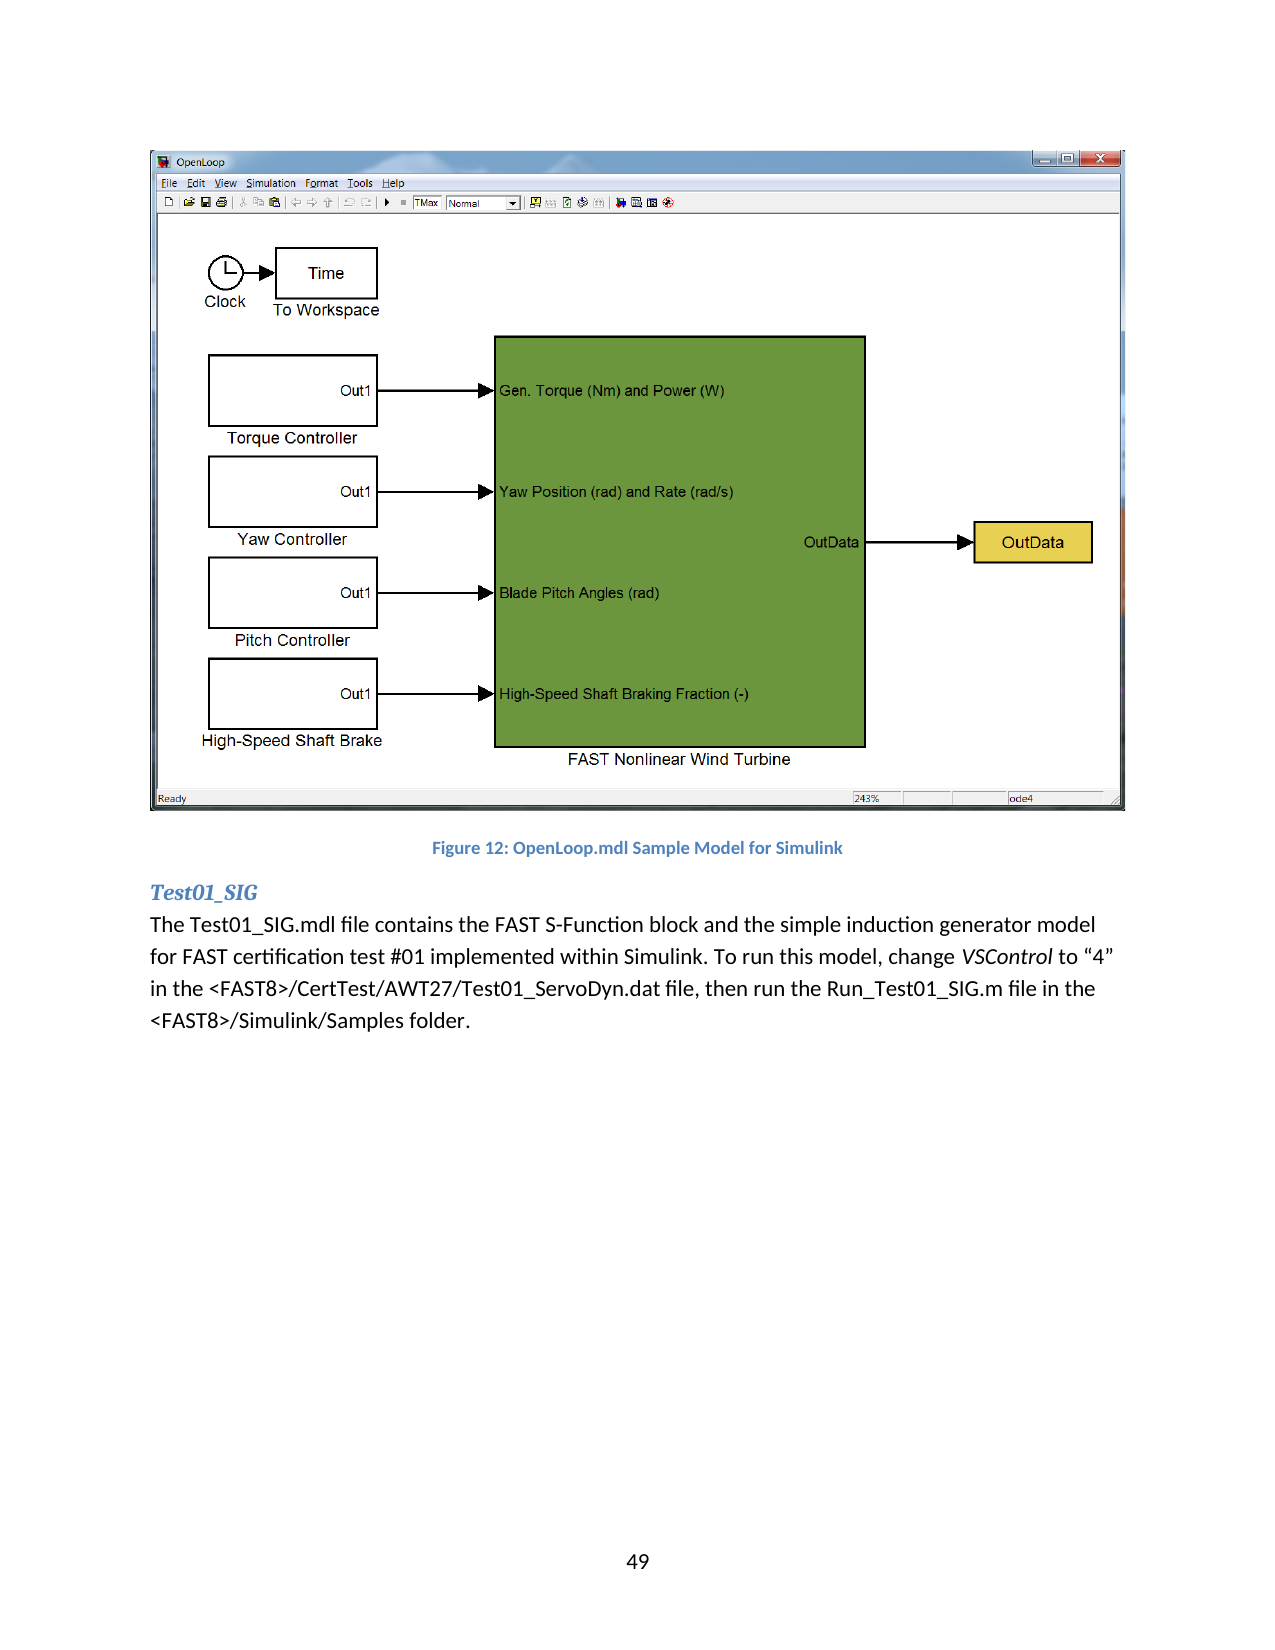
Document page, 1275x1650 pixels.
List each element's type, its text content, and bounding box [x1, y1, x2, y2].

subtitle Test01_SIG [150, 880, 1125, 906]
text The Test01_SIG.mdl file contains the FAST S-Function block and the simple induction generator model for FAST certification test #01 implemented within Simulink. To run this model, change VSControl to “4” in the <FAST8>/CertTest/AWT27/Test01_ServoDyn.dat file, then run the Run_Test01_SIG.m file in the <FAST8>/Simulink/Samples folder. [150, 910, 1125, 1034]
picture [150, 150, 1125, 811]
text Figure 12: OpenLoop.mdl Sample Model for Simulink [150, 836, 1125, 859]
